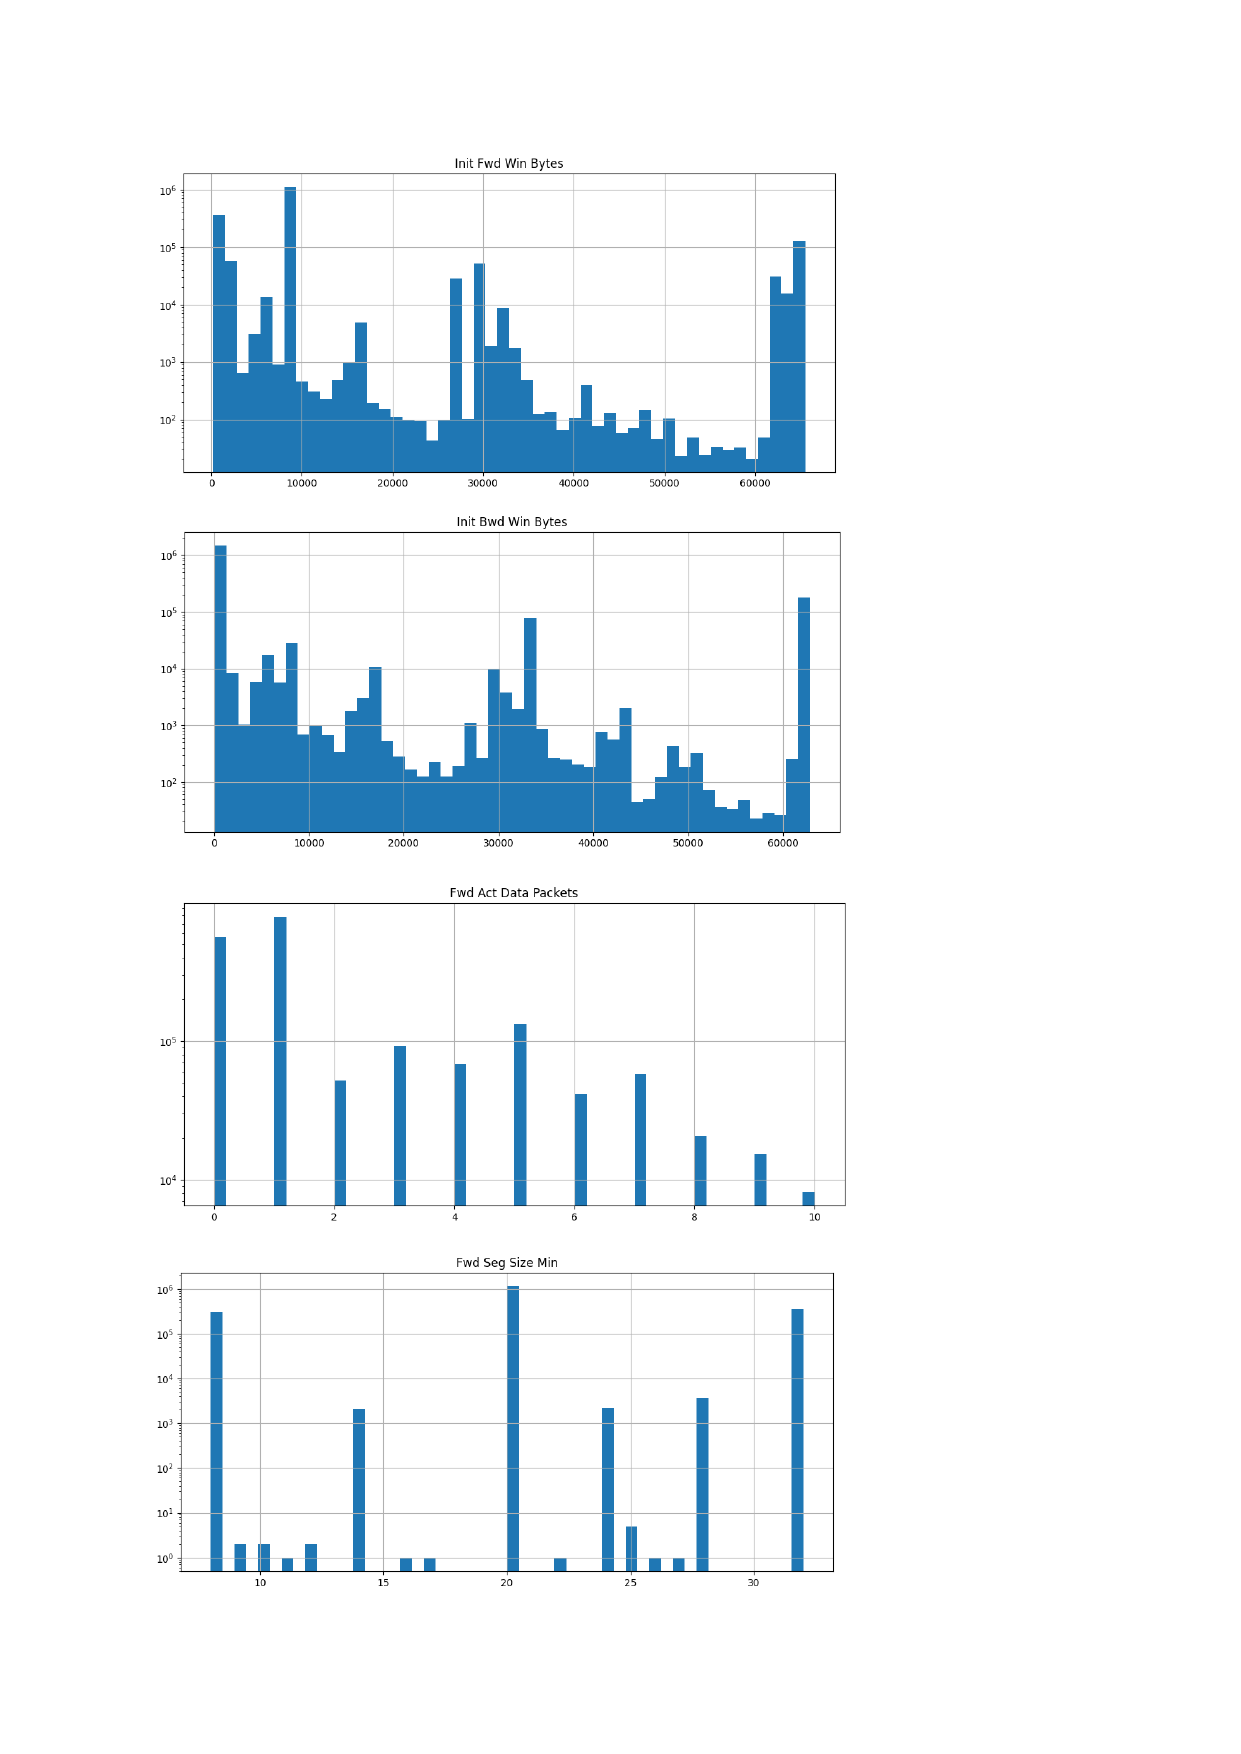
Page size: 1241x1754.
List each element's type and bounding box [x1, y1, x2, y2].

picture [150, 1244, 866, 1595]
picture [150, 874, 878, 1226]
picture [150, 512, 863, 856]
picture [150, 150, 858, 494]
